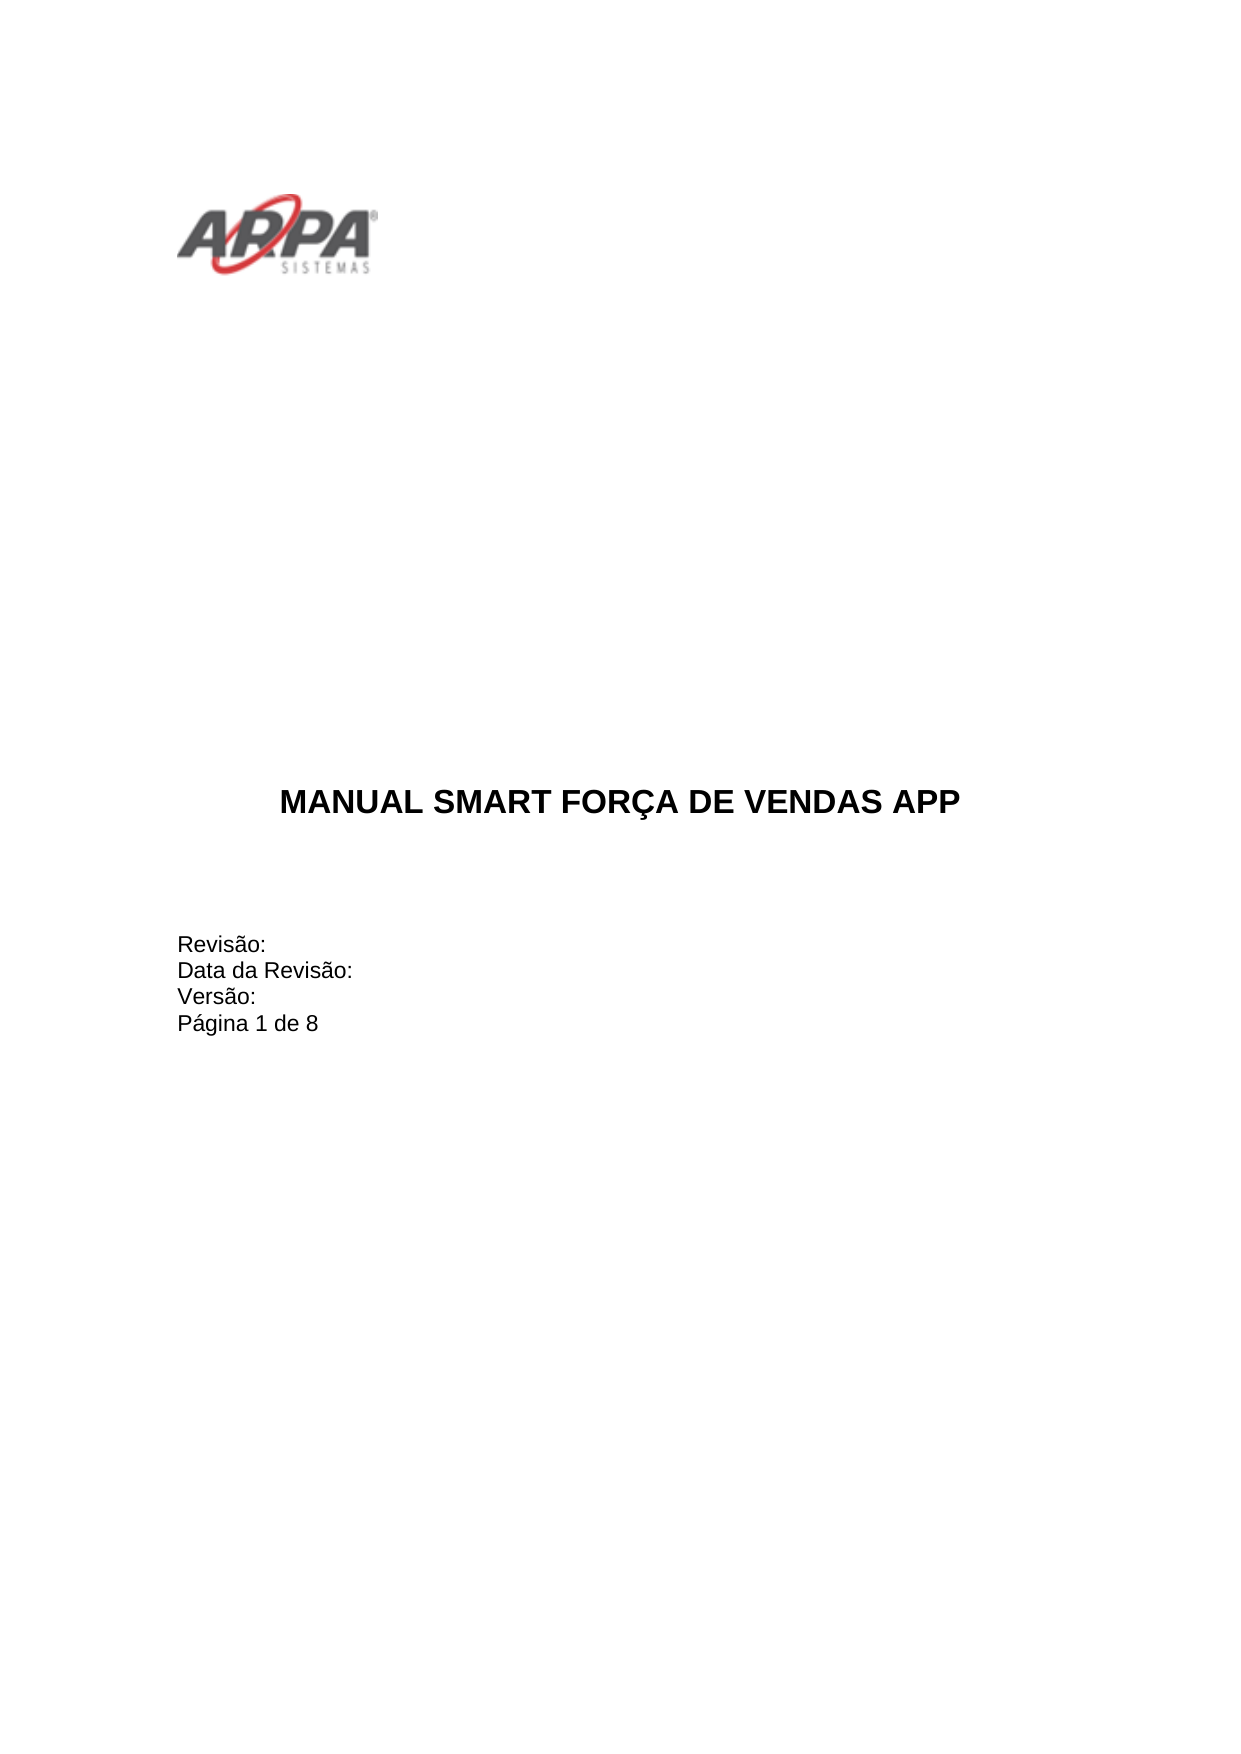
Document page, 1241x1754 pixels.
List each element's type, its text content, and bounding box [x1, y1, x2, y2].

text Data da Revisão: [177, 957, 1063, 983]
picture [177, 194, 378, 283]
text Página 1 de 8 [177, 1009, 1063, 1036]
text Revisão: [177, 931, 1063, 957]
text Versão: [177, 983, 1063, 1009]
text MANUAL SMART FORÇA DE VENDAS APP [177, 782, 1063, 820]
